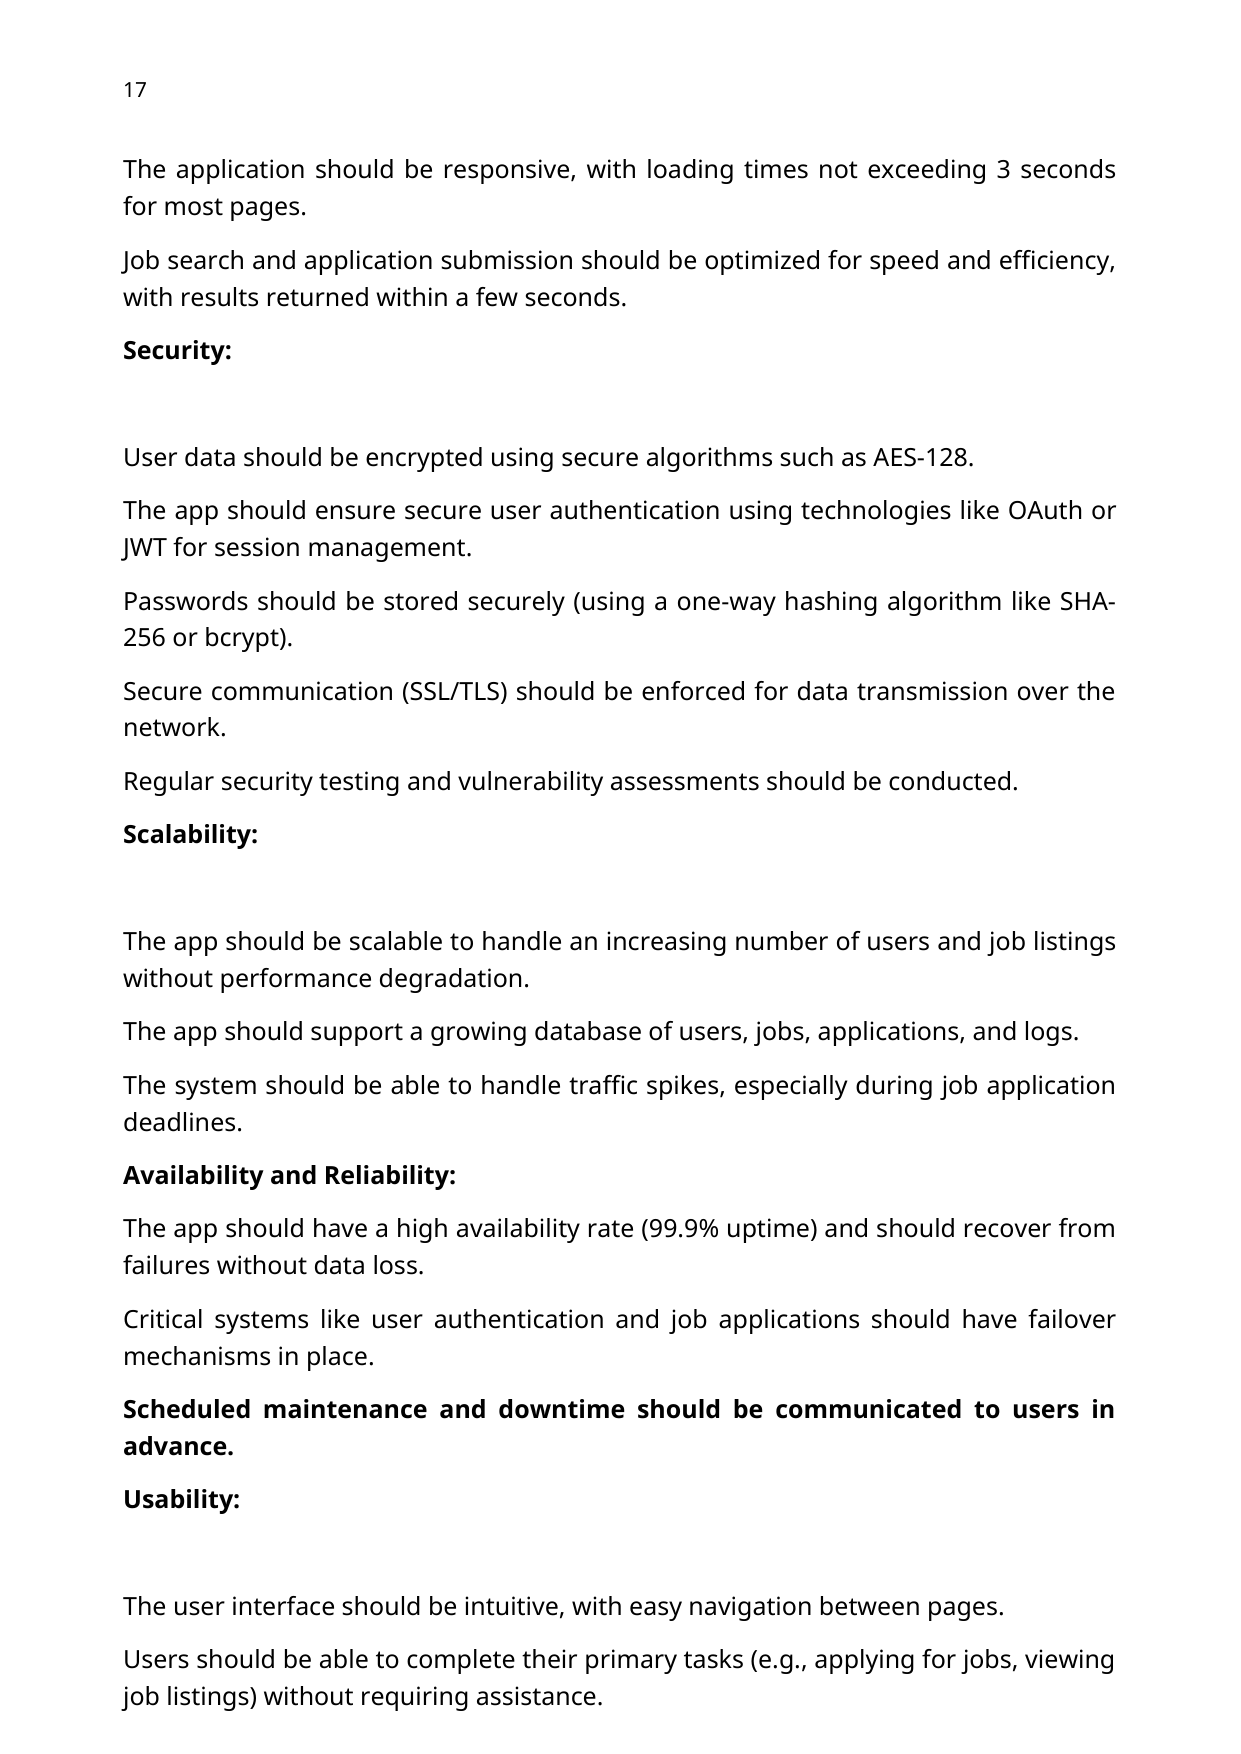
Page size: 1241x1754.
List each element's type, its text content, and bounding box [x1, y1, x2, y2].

text The user interface should be intuitive, with easy navigation between pages. [123, 1589, 1117, 1623]
text Passwords should be stored securely (using a one-way hashing algorithm like SHA-256 or bcrypt). [123, 583, 1117, 654]
text Job search and application submission should be optimized for speed and efficiency, with results returned within a few seconds. [123, 242, 1117, 313]
text Scheduled maintenance and downtime should be communicated to users in advance. [123, 1392, 1117, 1462]
text The app should have a high availability rate (99.9% uptime) and should recover from failures without data loss. [123, 1211, 1117, 1282]
text Secure communication (SSL/TLS) should be enforced for data transmission over the network. [123, 673, 1117, 744]
text Scalability: [123, 817, 1117, 851]
text The app should ensure secure user authentication using technologies like OAuth or JWT for session management. [123, 493, 1117, 564]
text The app should support a growing database of users, jobs, applications, and logs. [123, 1014, 1117, 1048]
text The app should be scalable to handle an increasing number of users and job listings without performance degradation. [123, 924, 1117, 995]
text User data should be encrypted using secure algorithms such as AES-128. [123, 439, 1117, 473]
text Security: [123, 333, 1117, 367]
text Availability and Reliability: [123, 1158, 1117, 1192]
text Usability: [123, 1482, 1117, 1516]
text The application should be responsive, with loading times not exceeding 3 seconds for most pages. [123, 152, 1117, 223]
text Users should be able to complete their primary tasks (e.g., applying for jobs, viewing job listings) without requiring assistance. [123, 1642, 1117, 1713]
text Critical systems like user authentication and job applications should have failover mechanisms in place. [123, 1301, 1117, 1372]
text The system should be able to handle traffic spikes, especially during job application deadlines. [123, 1067, 1117, 1138]
text Regular security testing and vulnerability assessments should be conducted. [123, 763, 1117, 798]
